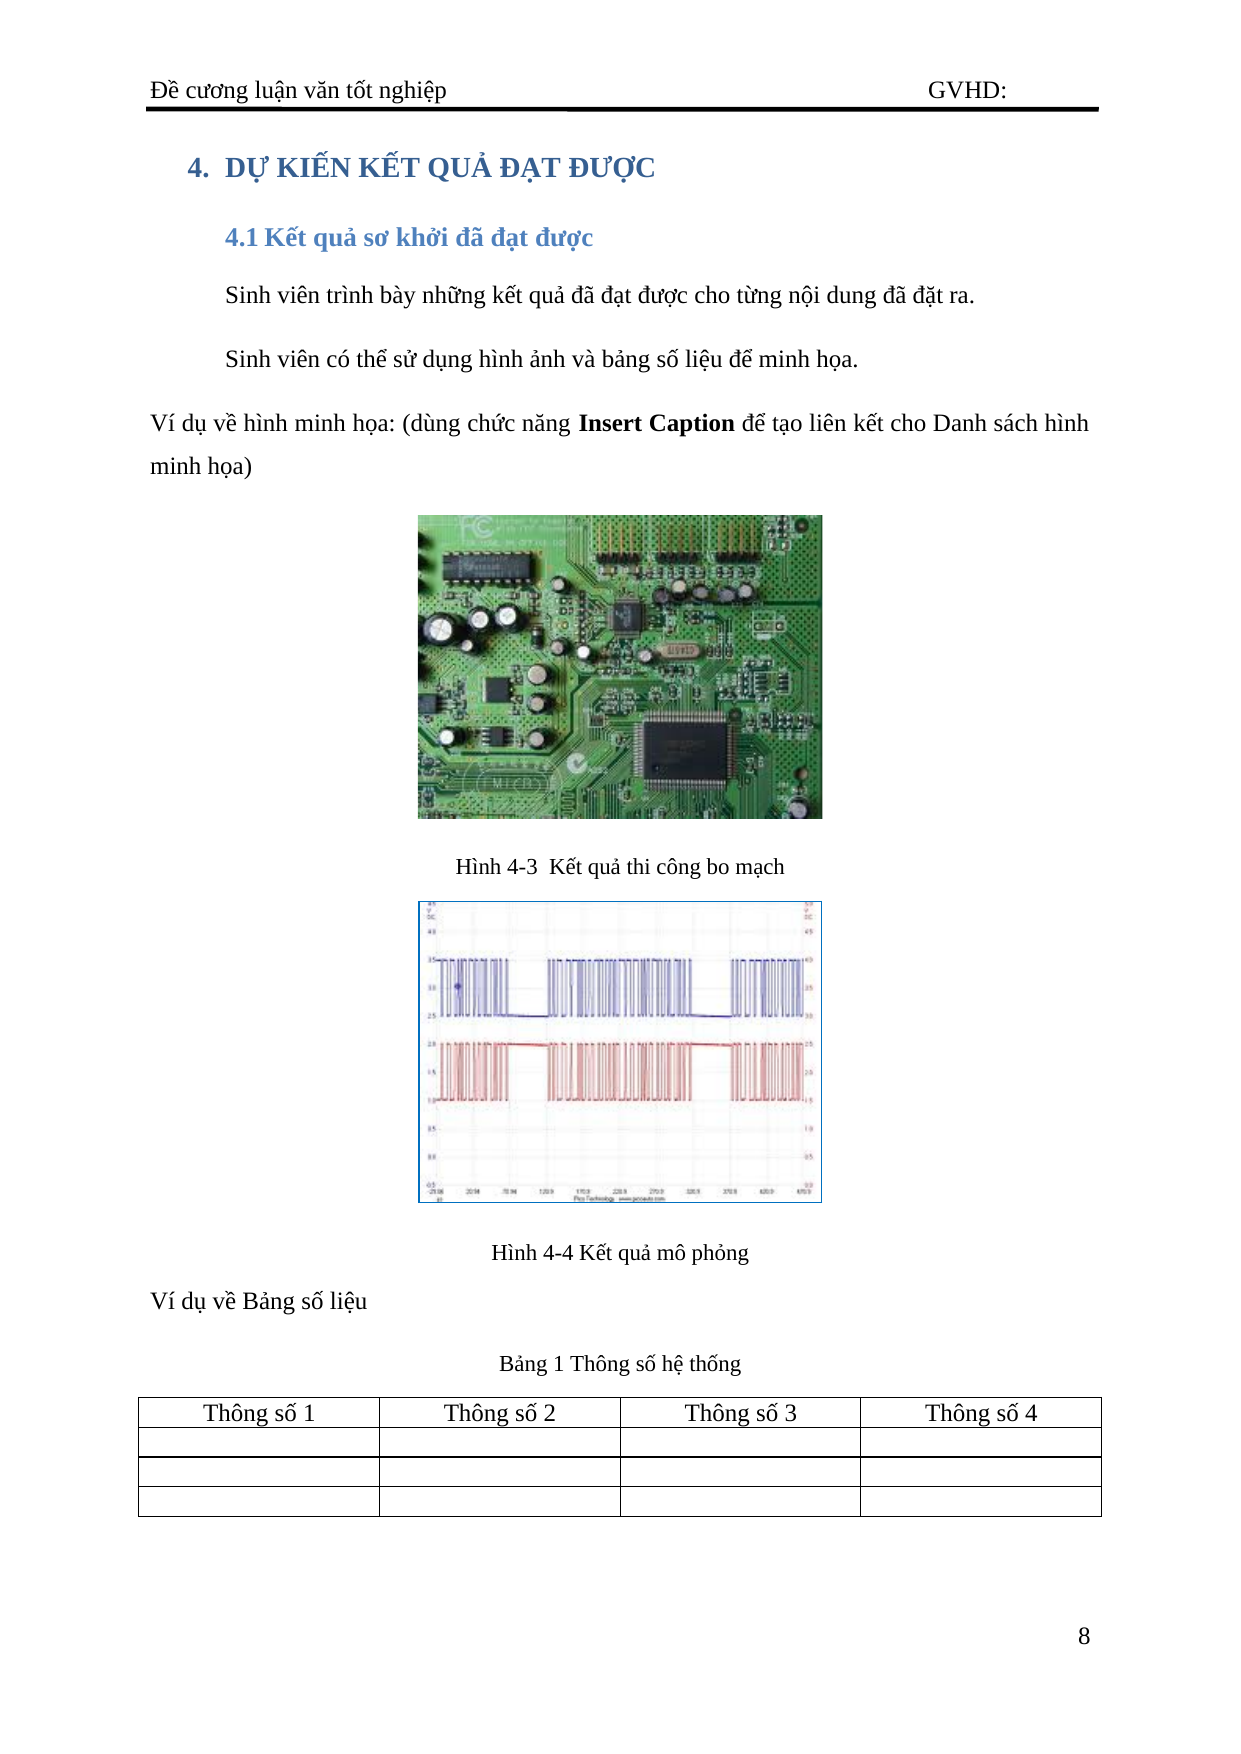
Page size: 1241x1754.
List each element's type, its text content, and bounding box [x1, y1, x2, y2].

table_cell [621, 1428, 860, 1456]
table_cell [861, 1428, 1101, 1456]
picture [420, 902, 821, 1202]
table_cell [380, 1458, 620, 1486]
table_cell [621, 1458, 860, 1486]
text Sinh viên trình bày những kết quả đã đạt được cho từng nội dung đã đặt ra. [225, 280, 1090, 309]
picture [417, 515, 823, 819]
text Ví dụ về Bảng số liệu [150, 1286, 1090, 1314]
table_header Thông số 1 [139, 1398, 379, 1427]
table_cell [139, 1428, 379, 1456]
table_cell [861, 1458, 1101, 1486]
table_cell [380, 1487, 620, 1516]
table_cell [861, 1487, 1101, 1516]
table_header Thông số 3 [621, 1398, 860, 1427]
table_header Thông số 2 [380, 1398, 620, 1427]
table_cell [139, 1487, 379, 1516]
table_cell [139, 1458, 379, 1486]
table_header Thông số 4 [861, 1398, 1101, 1427]
subtitle Kết quả sơ khởi đã đạt được [225, 221, 1090, 252]
text Sinh viên có thể sử dụng hình ảnh và bảng số liệu để minh họa. [225, 344, 1090, 373]
text Ví dụ về hình minh họa: (dùng chức năng Insert Caption để tạo liên kết cho Danh sách hình minh họa) [150, 408, 1090, 480]
subtitle DỰ KIẾN KẾT QUẢ ĐẠT ĐƯỢC [187, 150, 1090, 183]
table_cell [621, 1487, 860, 1516]
table_cell [380, 1428, 620, 1456]
